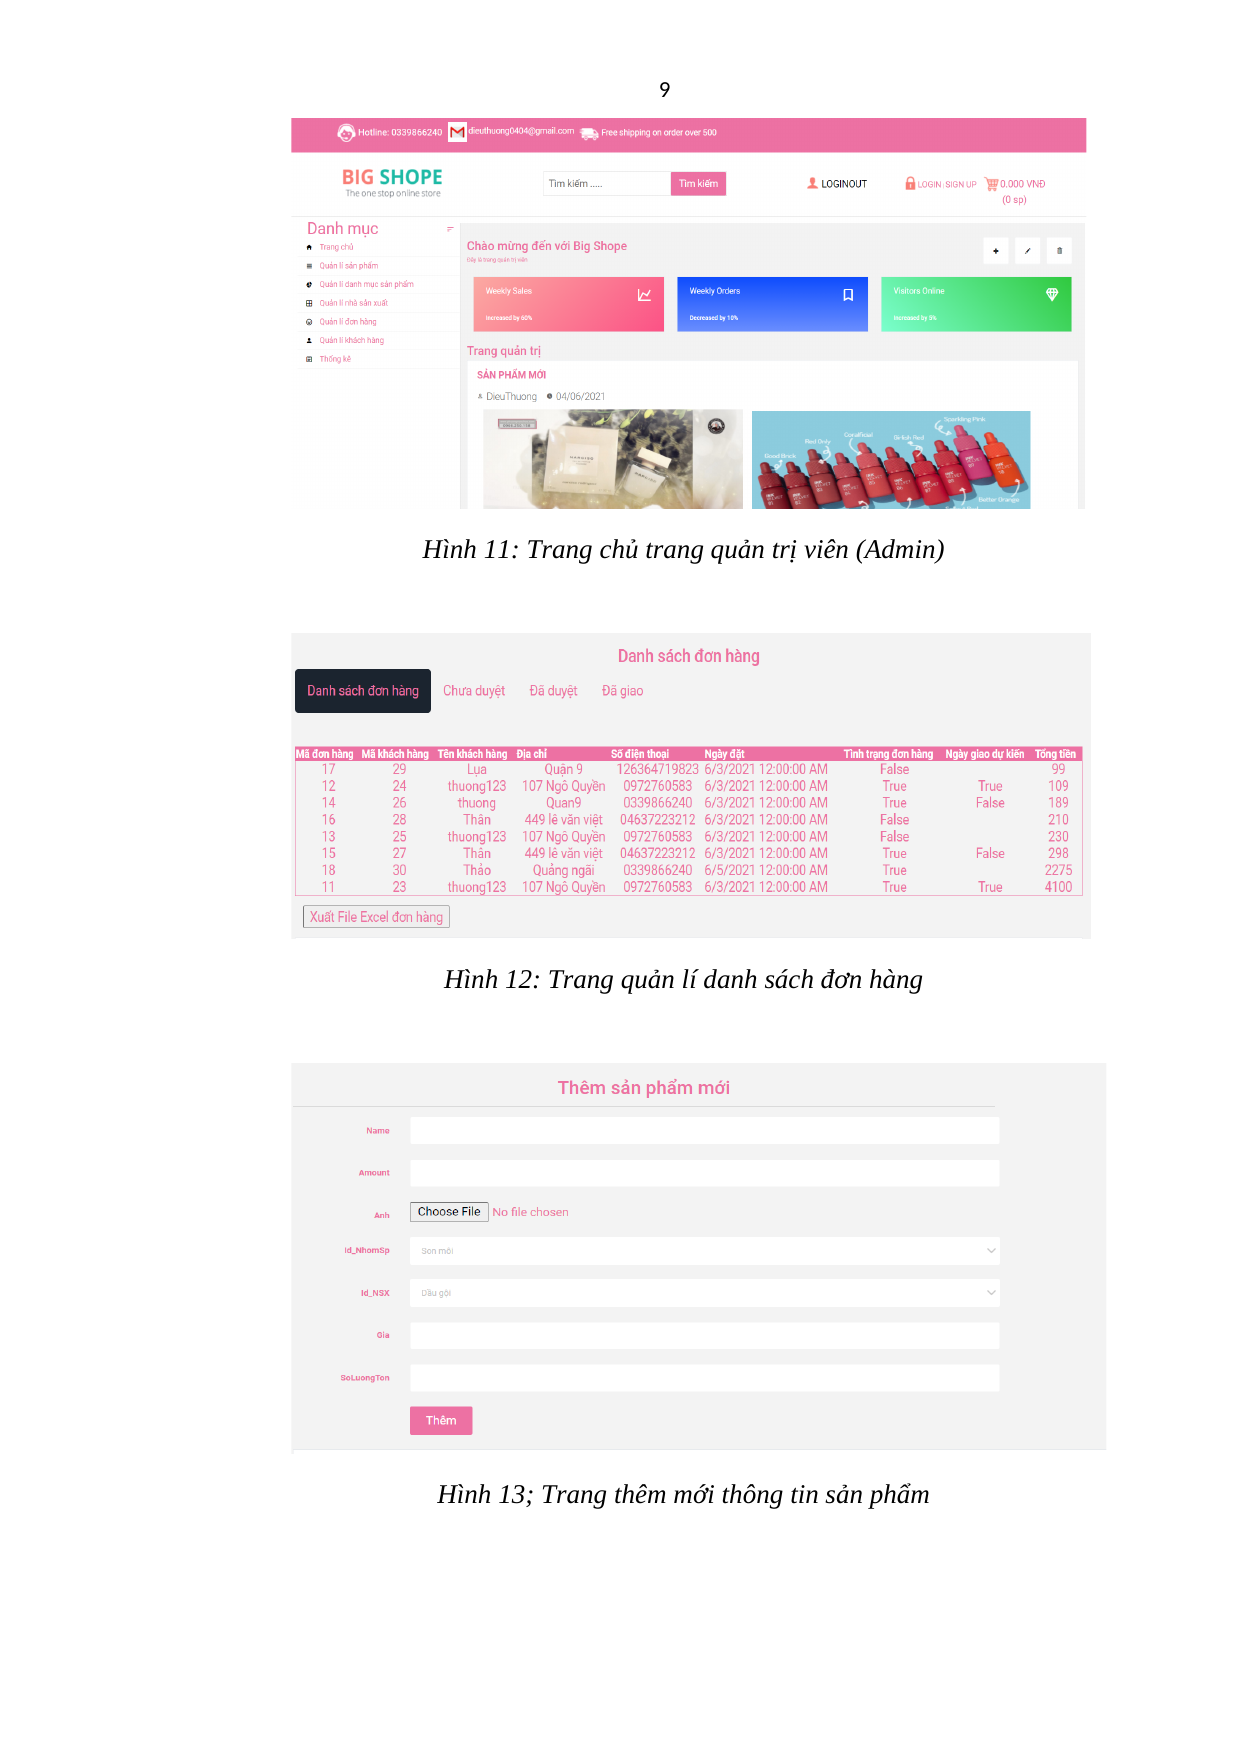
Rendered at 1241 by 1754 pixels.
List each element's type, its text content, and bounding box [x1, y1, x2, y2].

picture [291, 118, 1087, 509]
picture [291, 1063, 1107, 1454]
picture [291, 633, 1093, 939]
